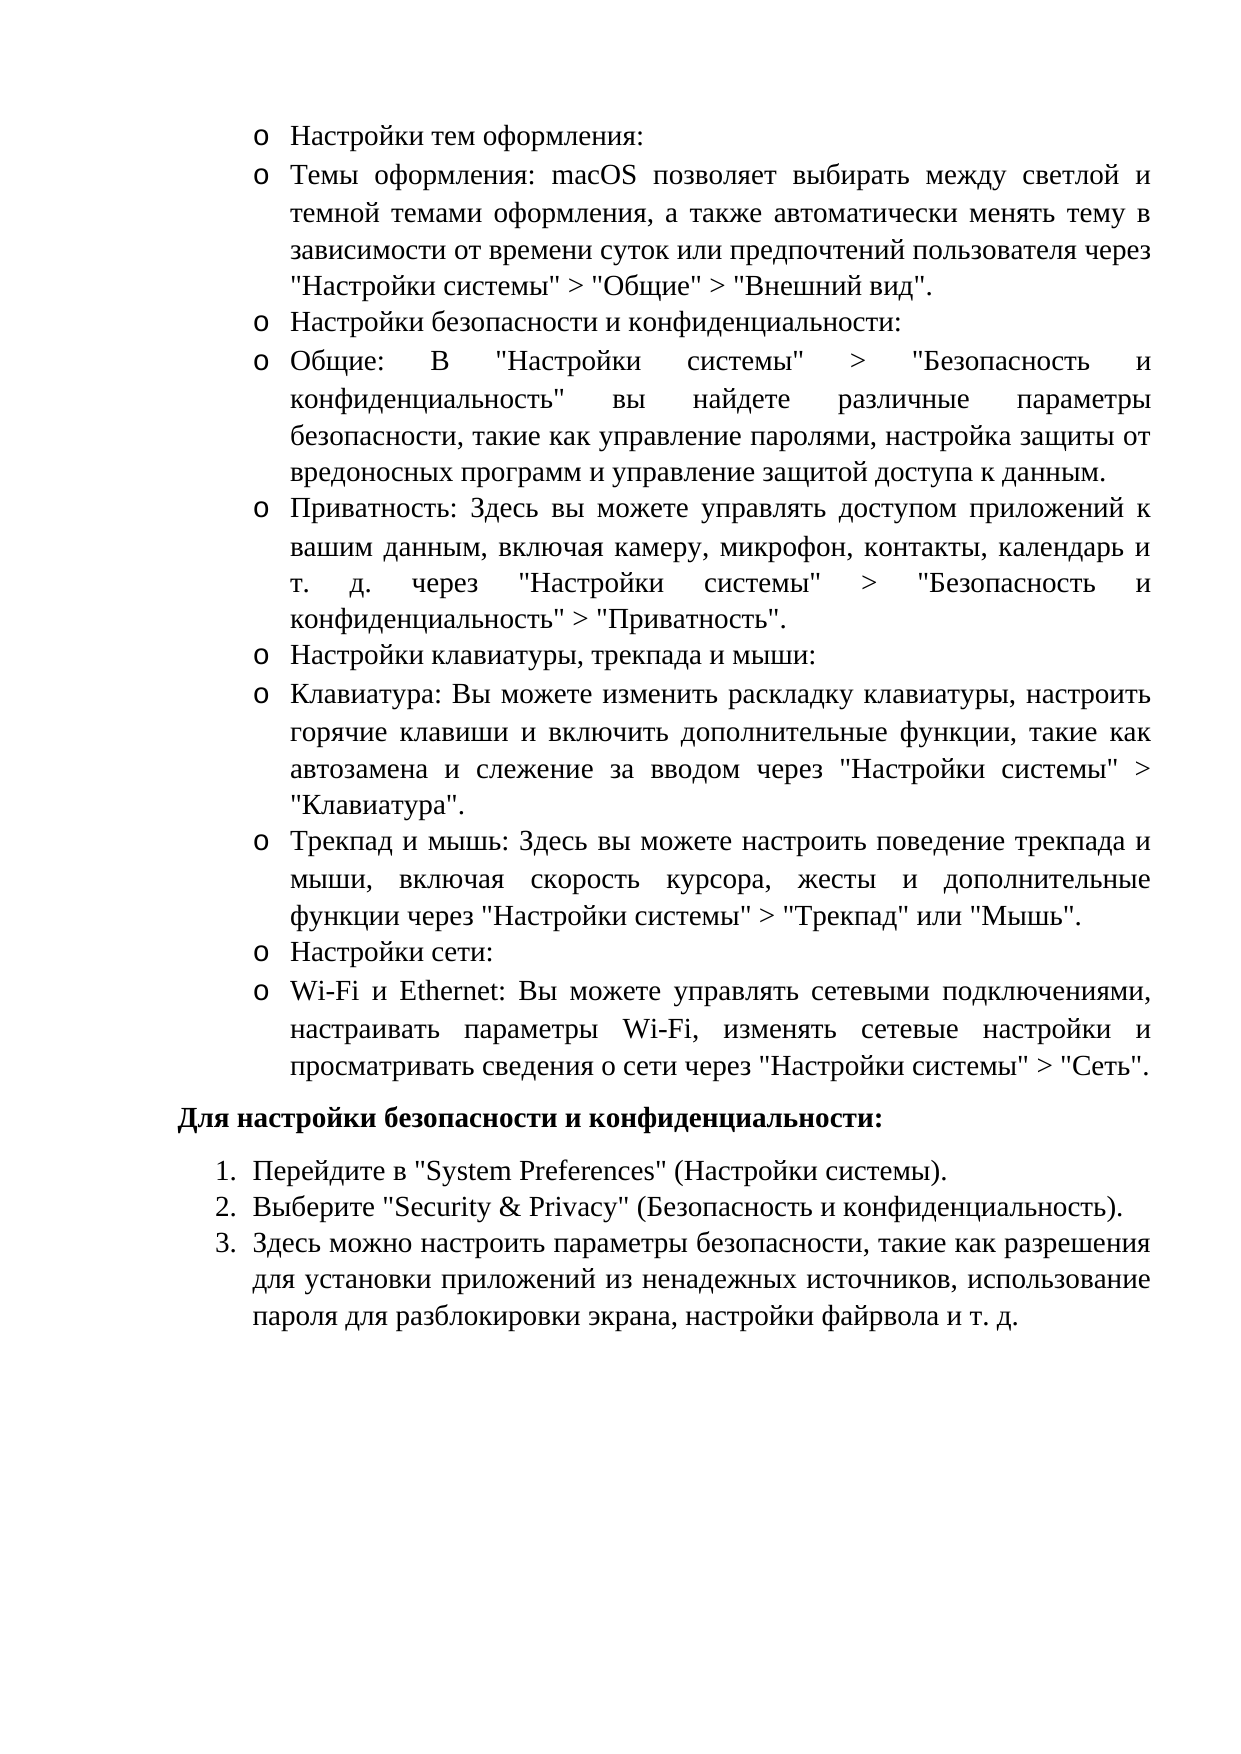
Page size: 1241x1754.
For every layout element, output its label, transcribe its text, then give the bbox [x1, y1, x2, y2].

list Выберите "Security & Privacy" (Безопасность и конфиденциальность). [215, 1189, 1152, 1223]
list Трекпад и мышь: Здесь вы можете настроить поведение трекпада и мыши, включая скорость курсора, жесты и дополнительные функции через "Настройки системы" > "Трекпад" или "Мышь". [252, 823, 1152, 931]
text Для настройки безопасности и конфиденциальности: [177, 1100, 1152, 1134]
list Перейдите в "System Preferences" (Настройки системы). [215, 1153, 1152, 1187]
list Настройки безопасности и конфиденциальности: [252, 304, 1152, 340]
list Клавиатура: Вы можете изменить раскладку клавиатуры, настроить горячие клавиши и включить дополнительные функции, такие как автозамена и слежение за вводом через "Настройки системы" > "Клавиатура". [252, 676, 1152, 820]
list Здесь можно настроить параметры безопасности, такие как разрешения для установки приложений из ненадежных источников, использование пароля для разблокировки экрана, настройки файрвола и т. д. [215, 1226, 1152, 1331]
list Общие: В "Настройки системы" > "Безопасность и конфиденциальность" вы найдете различные параметры безопасности, такие как управление паролями, настройка защиты от вредоносных программ и управление защитой доступа к данным. [252, 343, 1152, 487]
list Настройки тем оформления: [252, 118, 1152, 154]
list Wi-Fi и Ethernet: Вы можете управлять сетевыми подключениями, настраивать параметры Wi-Fi, изменять сетевые настройки и просматривать сведения о сети через "Настройки системы" > "Сеть". [252, 973, 1152, 1081]
list Настройки сети: [252, 934, 1152, 970]
list Темы оформления: macOS позволяет выбирать между светлой и темной темами оформления, а также автоматически менять тему в зависимости от времени суток или предпочтений пользователя через "Настройки системы" > "Общие" > "Внешний вид". [252, 157, 1152, 301]
list Настройки клавиатуры, трекпада и мыши: [252, 637, 1152, 673]
list Приватность: Здесь вы можете управлять доступом приложений к вашим данным, включая камеру, микрофон, контакты, календарь и т. д. через "Настройки системы" > "Безопасность и конфиденциальность" > "Приватность". [252, 490, 1152, 634]
